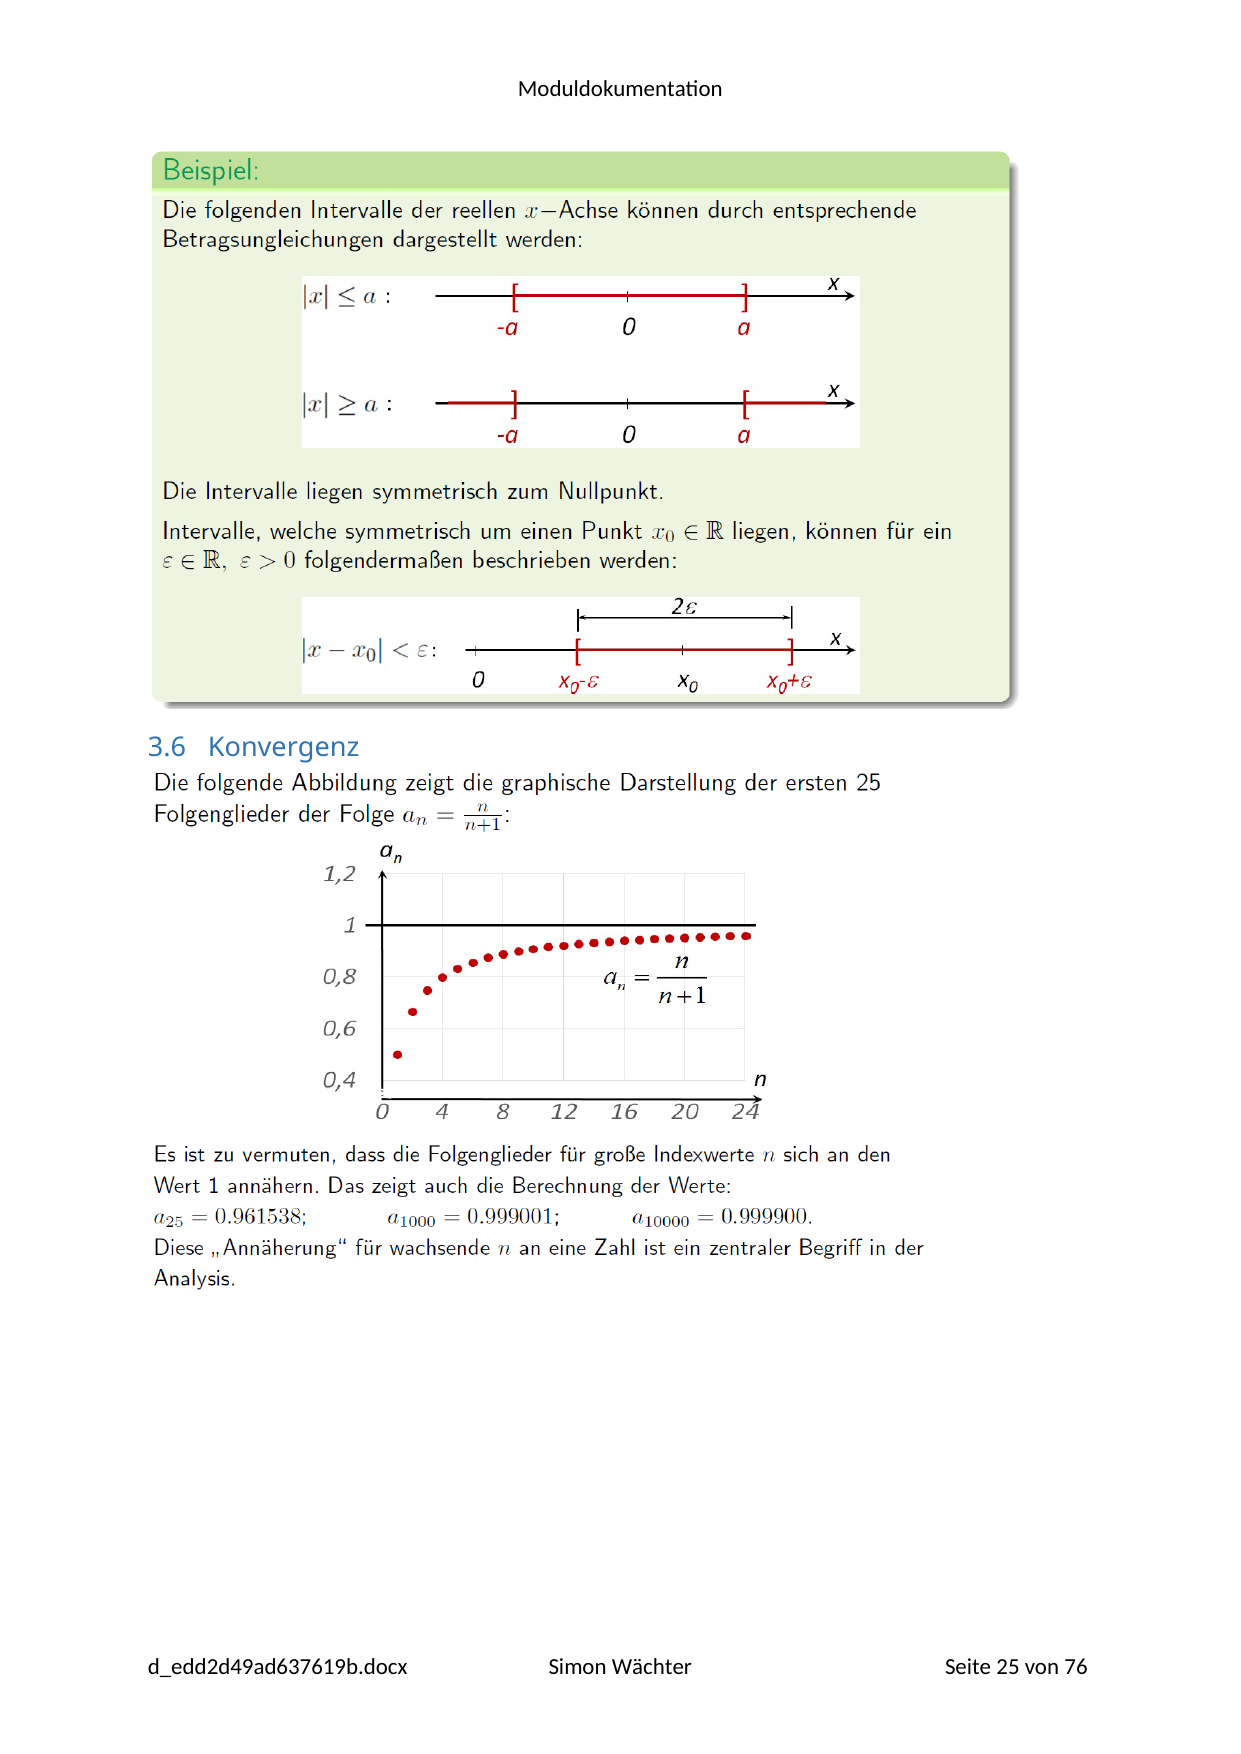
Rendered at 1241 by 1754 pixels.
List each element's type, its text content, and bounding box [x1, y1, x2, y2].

subtitle Konvergenz [148, 727, 1093, 764]
picture [147, 147, 1023, 709]
picture [147, 767, 937, 1290]
